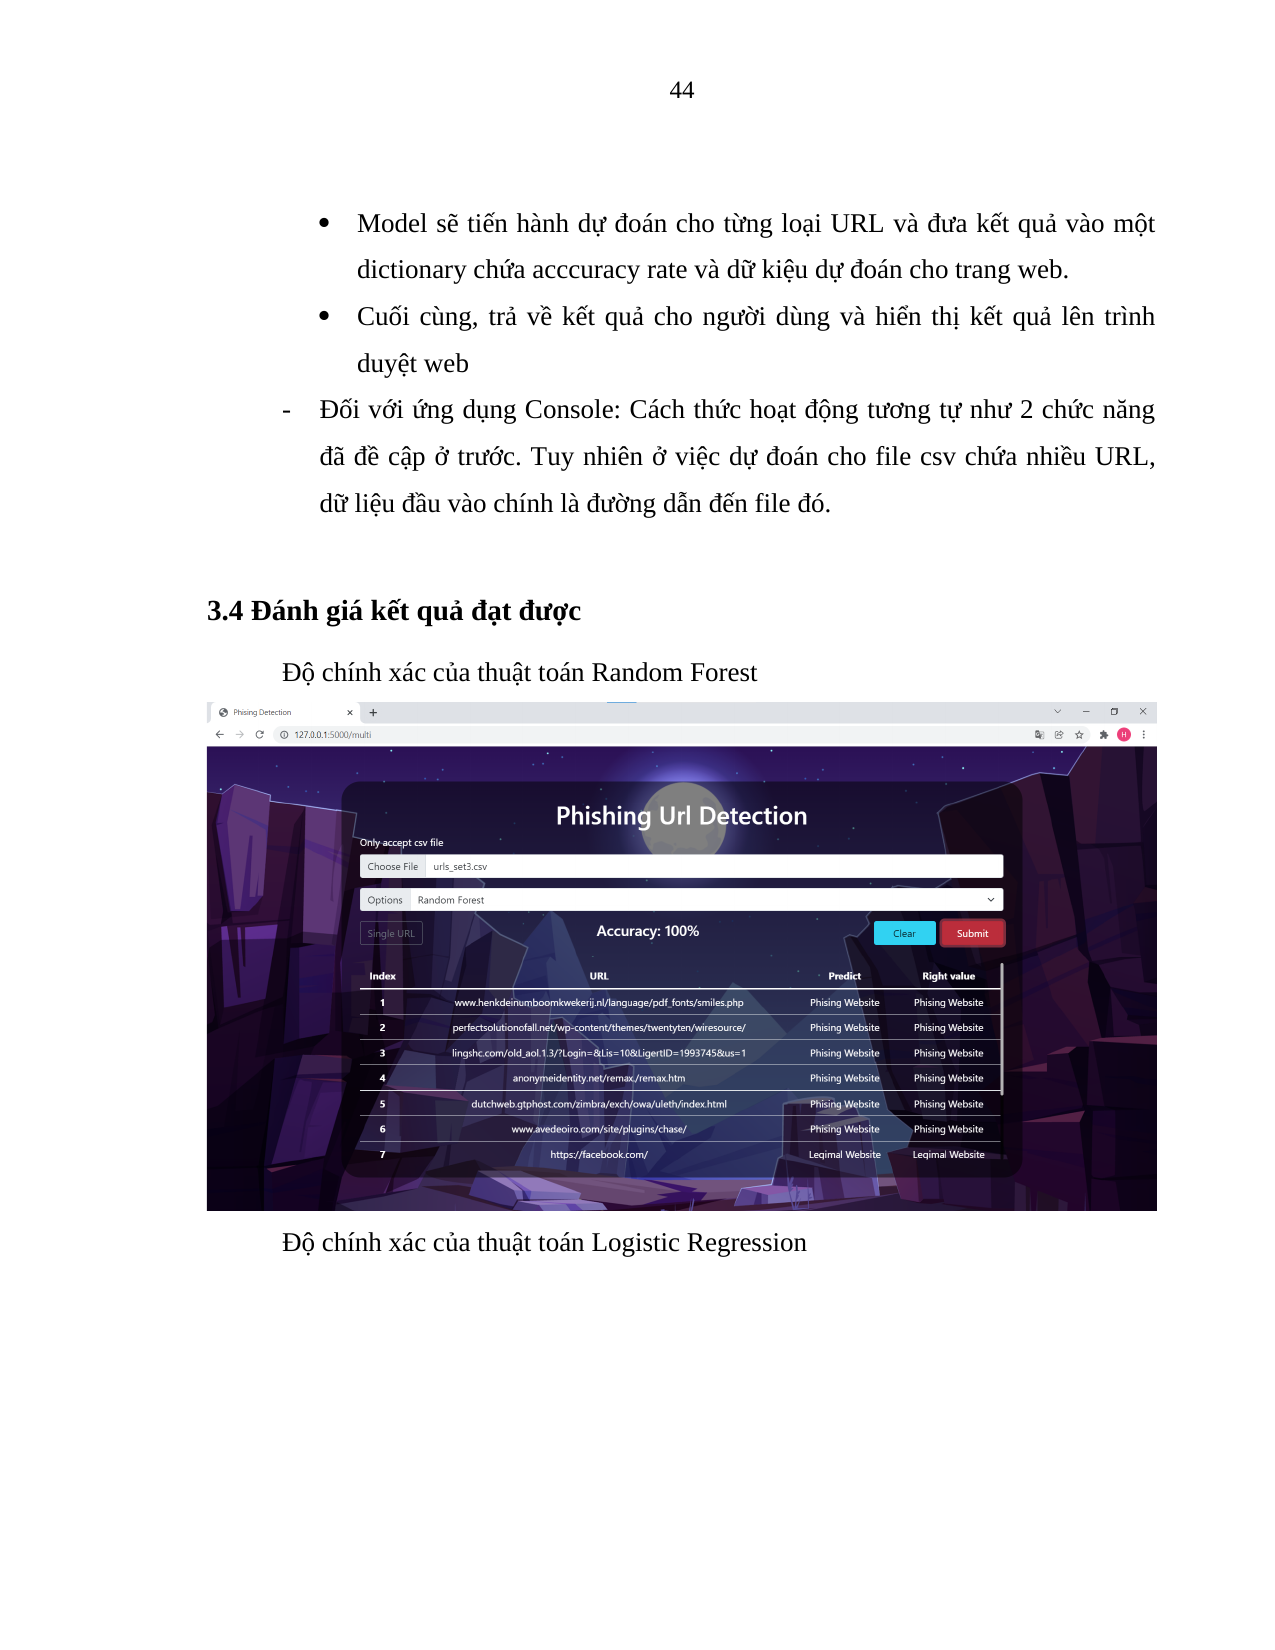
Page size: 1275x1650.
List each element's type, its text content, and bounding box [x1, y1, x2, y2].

list Model sẽ tiến hành dự đoán cho từng loại URL và đưa kết quả vào một dictionary chứa acccuracy rate và dữ kiệu dự đoán cho trang web. [319, 207, 1157, 285]
text Độ chính xác của thuật toán Random Forest [207, 656, 1157, 687]
text 3.4 Đánh giá kết quả đạt được [207, 593, 1157, 626]
text Độ chính xác của thuật toán Logistic Regression [207, 1226, 1157, 1258]
picture [206, 702, 1157, 1211]
list Đối với ứng dụng Console: Cách thức hoạt động tương tự như 2 chức năng đã đề cập ở trước. Tuy nhiên ở việc dự đoán cho file csv chứa nhiều URL, dữ liệu đầu vào chính là đường dẫn đến file đó. [282, 394, 1157, 518]
list Cuối cùng, trả về kết quả cho người dùng và hiển thị kết quả lên trình duyệt web [319, 300, 1157, 378]
